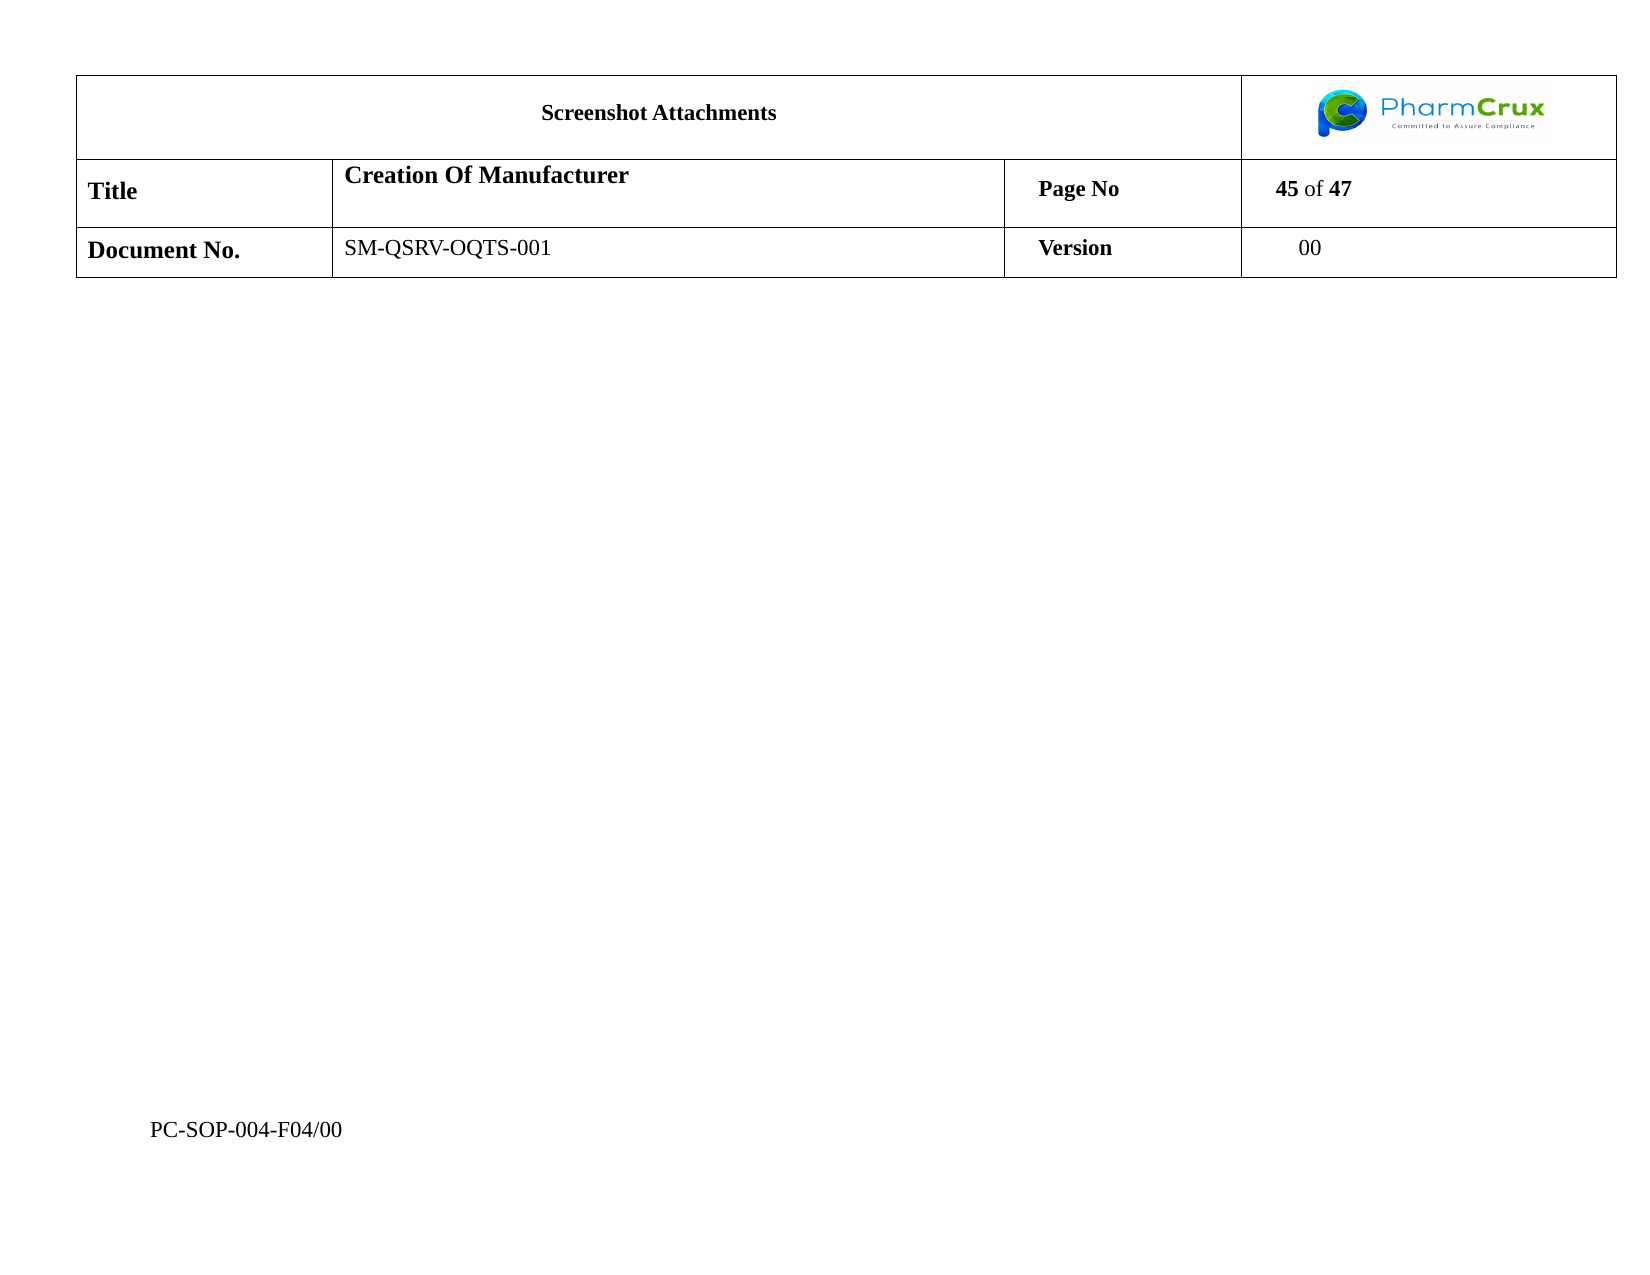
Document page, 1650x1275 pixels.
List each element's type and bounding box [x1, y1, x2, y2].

picture [1307, 82, 1551, 143]
